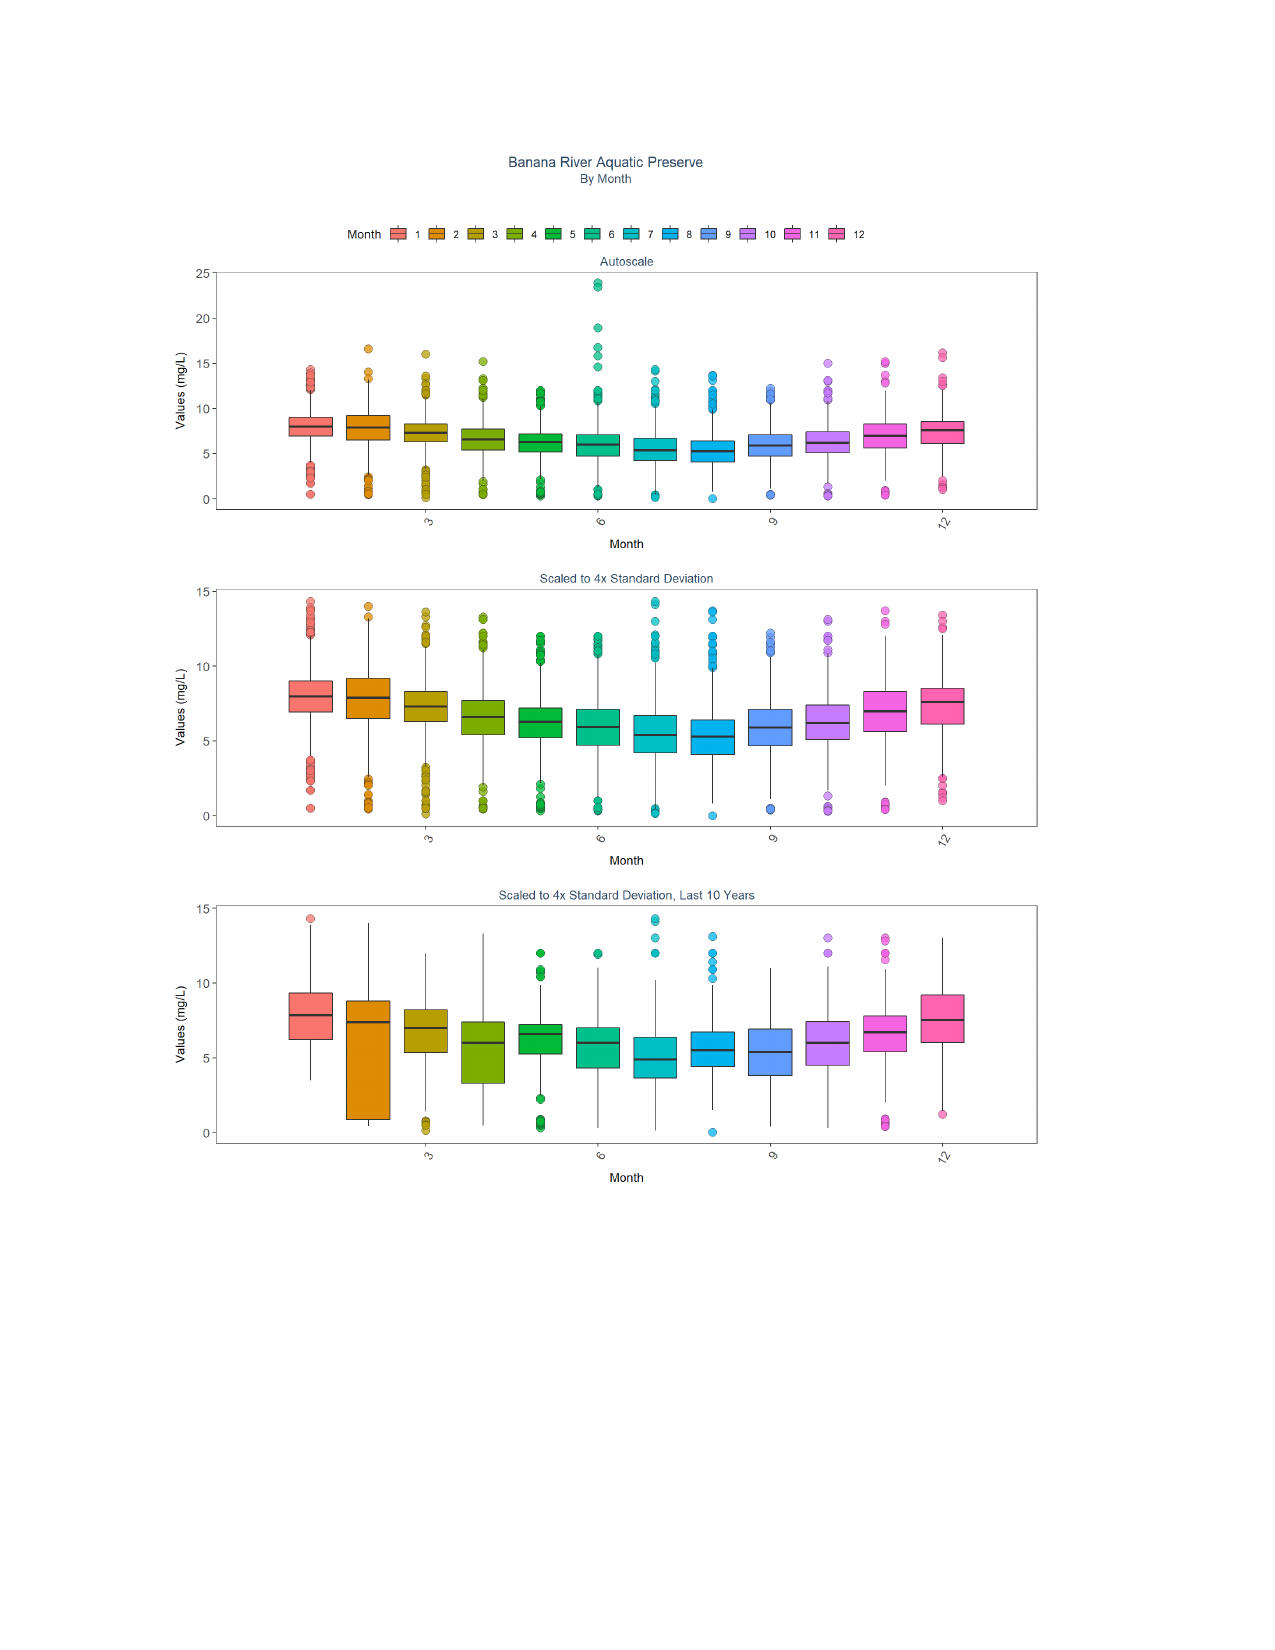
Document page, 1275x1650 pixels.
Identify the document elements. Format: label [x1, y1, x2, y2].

picture [168, 150, 1044, 1200]
